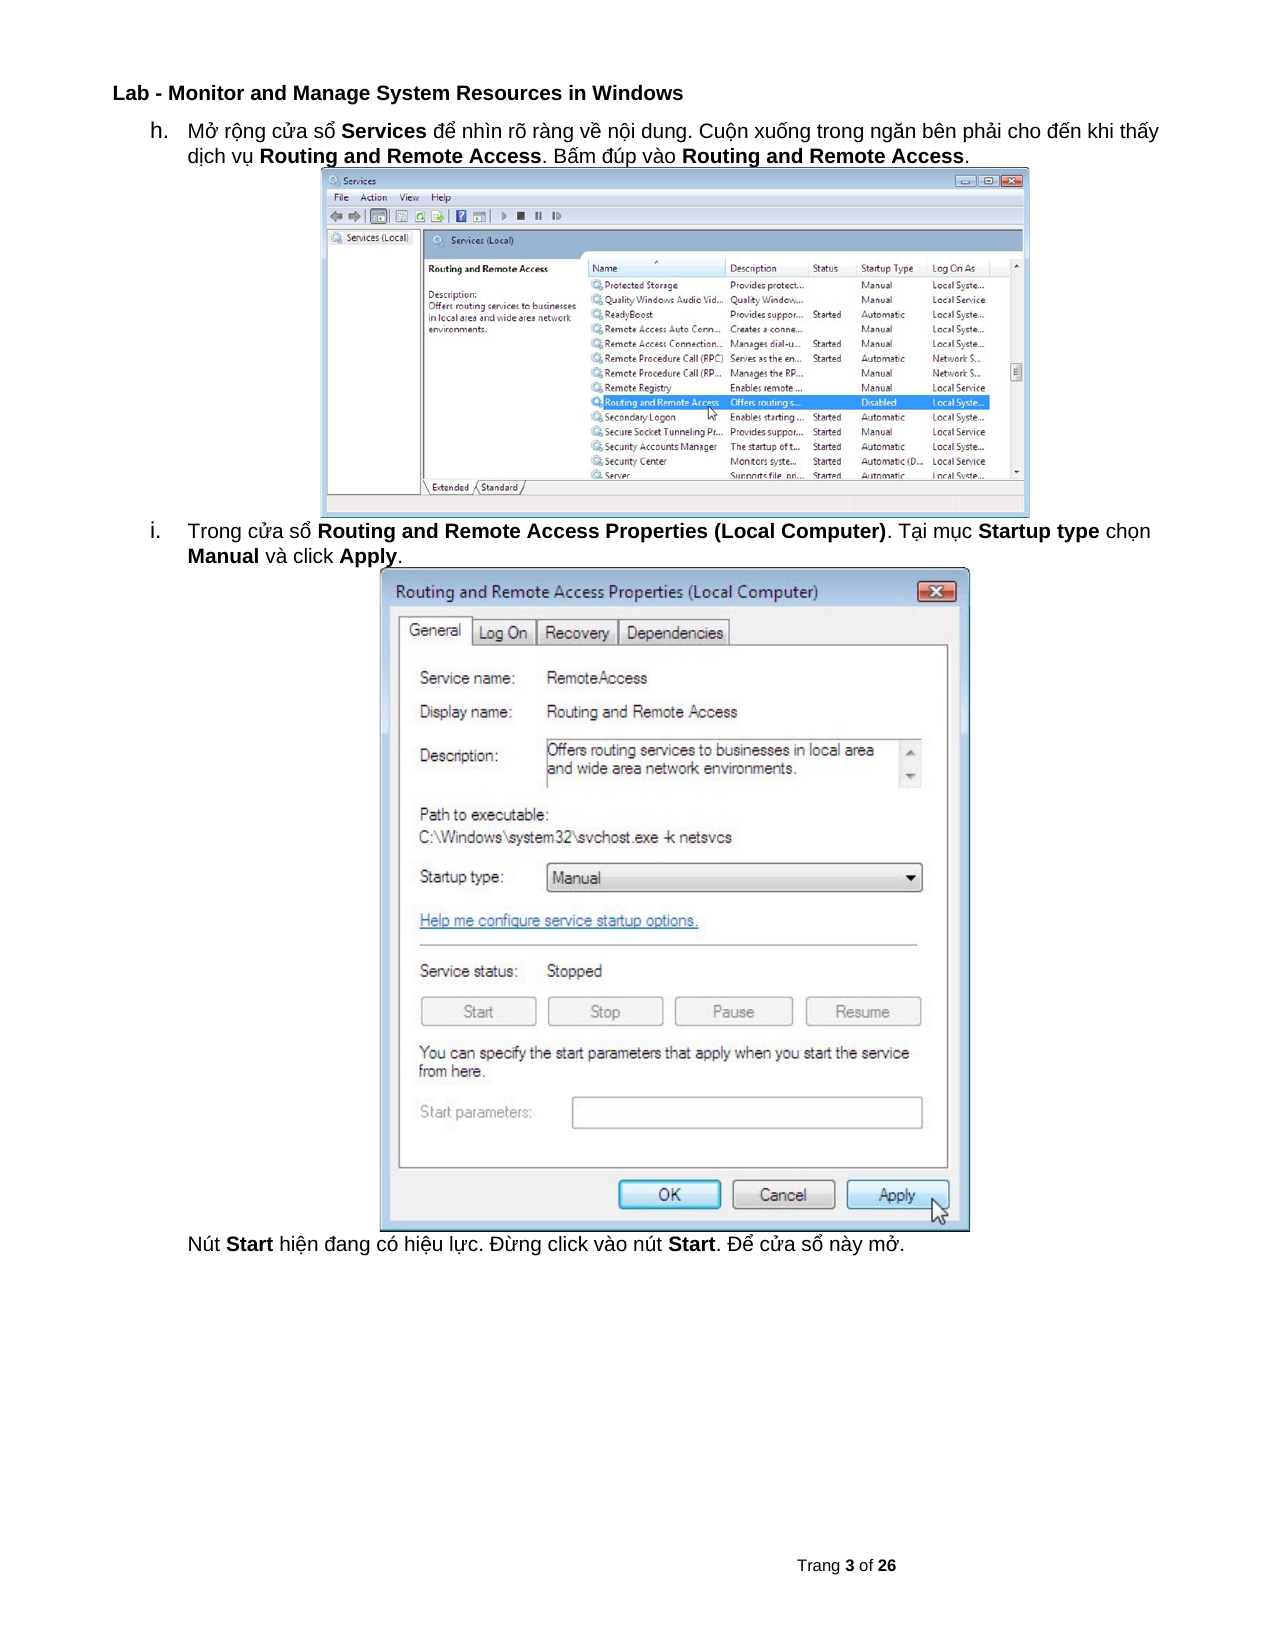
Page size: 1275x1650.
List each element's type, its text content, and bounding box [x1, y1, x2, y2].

picture [379, 567, 971, 1232]
text Nút Start hiện đang có hiệu lực. Đừng click vào nút Start. Để cửa sổ này mở. [187, 1232, 1162, 1256]
picture [320, 167, 1030, 518]
list Mở rộng cửa sổ Services để nhìn rõ ràng về nội dung. Cuộn xuống trong ngăn bên phải cho đến khi thấy dịch vụ Routing and Remote Access. Bấm đúp vào Routing and Remote Access. [150, 117, 1162, 168]
list Trong cửa sổ Routing and Remote Access Properties (Local Computer). Tại mục Startup type chọn Manual và click Apply. [150, 517, 1162, 567]
